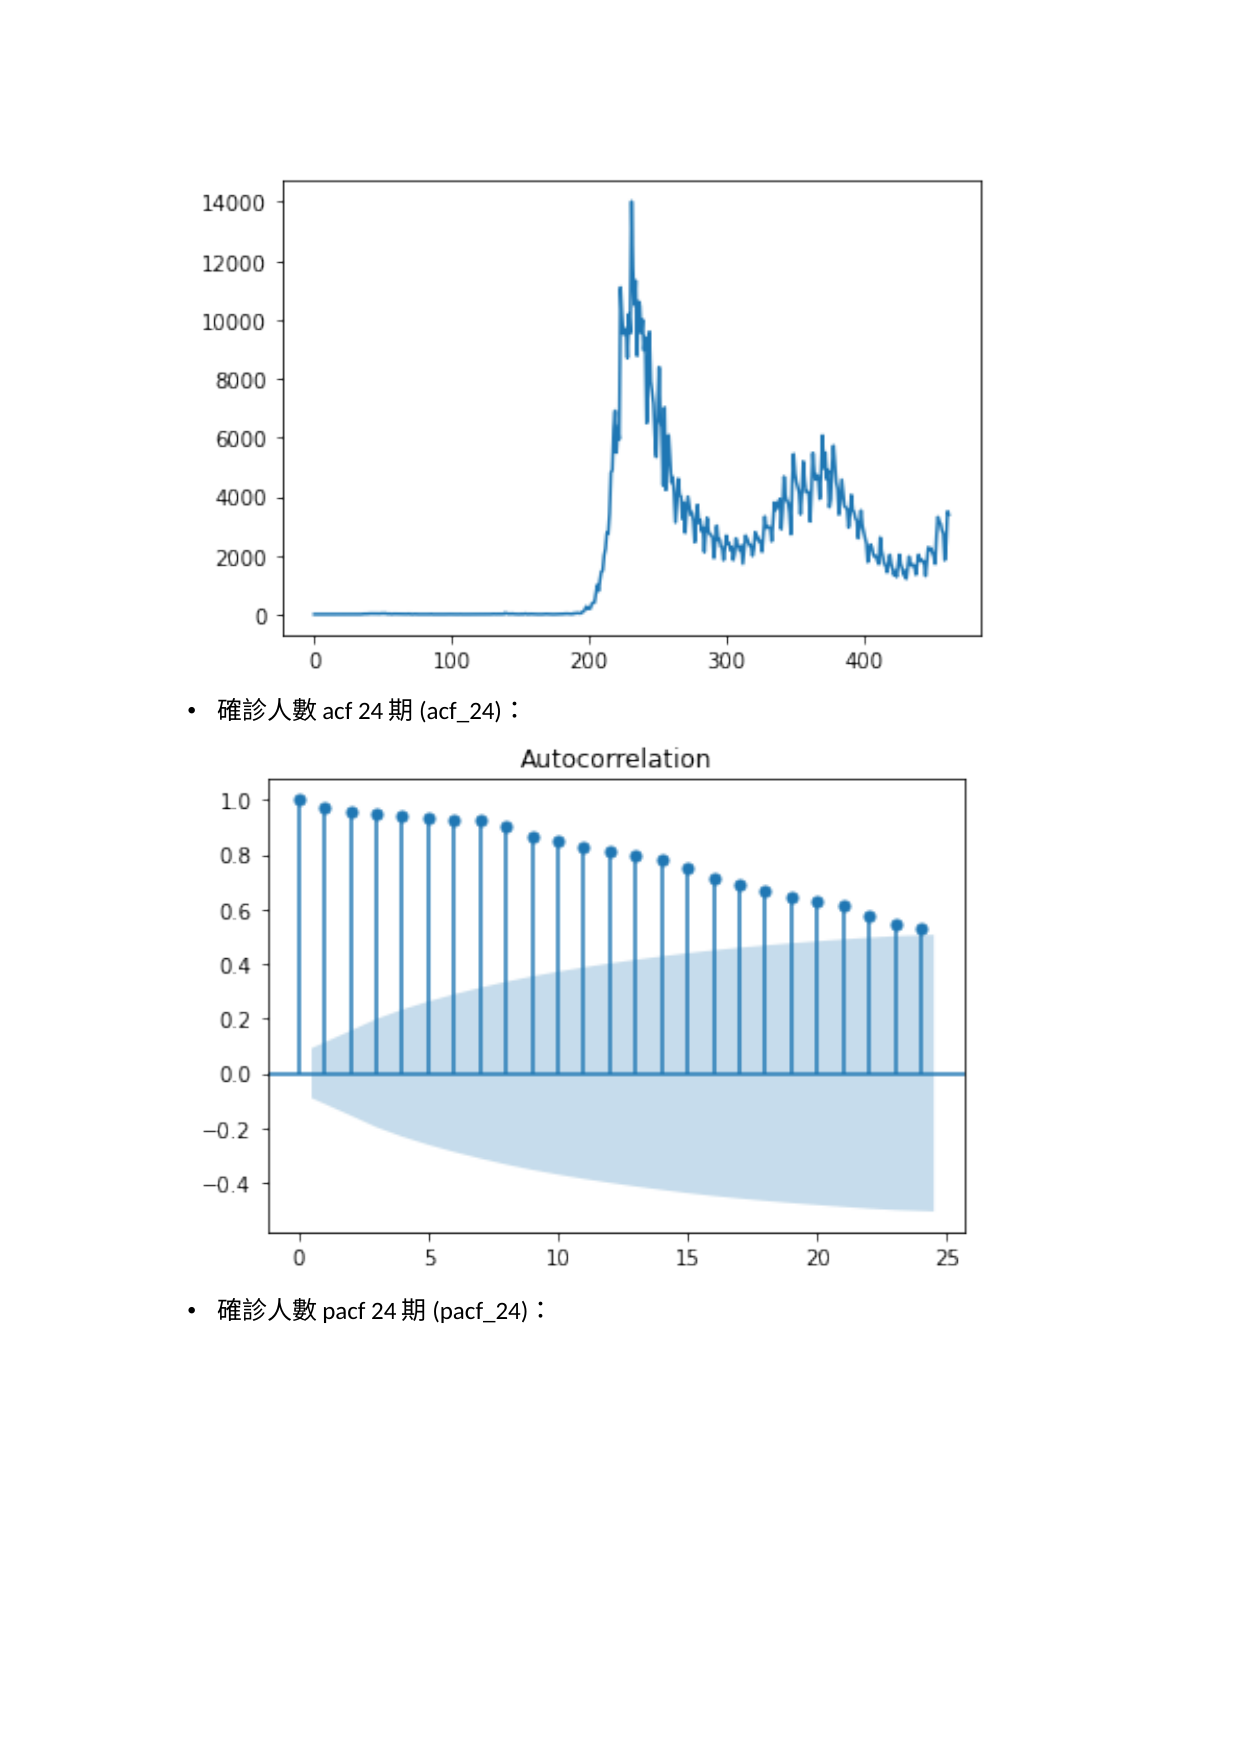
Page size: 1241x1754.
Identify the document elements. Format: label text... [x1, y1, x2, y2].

list 確診人數acf 24期 (acf_24)： [187, 689, 1053, 727]
picture [187, 733, 979, 1283]
picture [187, 168, 996, 686]
list 確診人數pacf 24期 (pacf_24)： [187, 1289, 1053, 1327]
